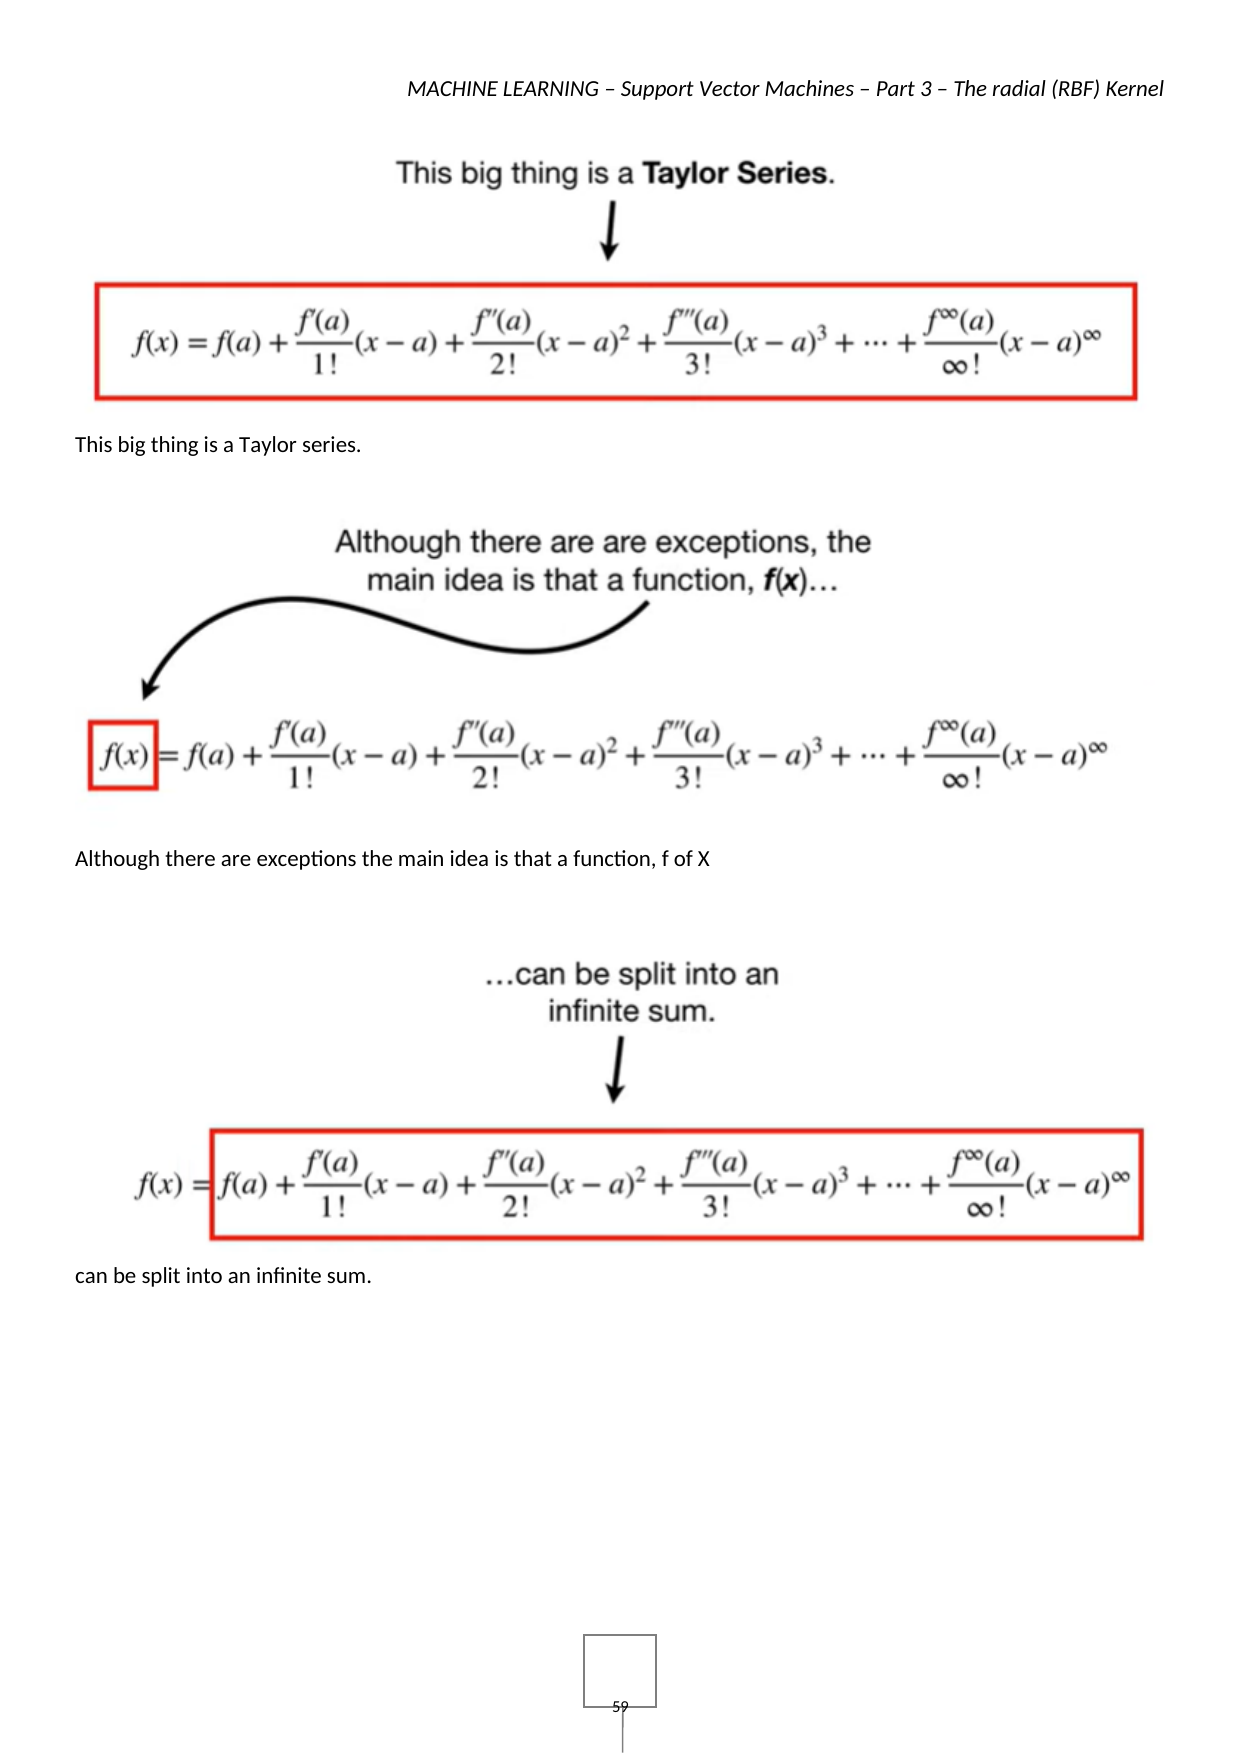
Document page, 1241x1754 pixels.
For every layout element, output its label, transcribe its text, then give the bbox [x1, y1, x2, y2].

picture [75, 899, 1166, 1262]
picture [75, 101, 1166, 431]
text can be split into an infinite sum. [75, 1262, 1165, 1289]
text This big thing is a Taylor series. [75, 431, 1165, 458]
text Although there are exceptions the main idea is that a function, f of X [75, 844, 1165, 872]
picture [75, 486, 1166, 844]
